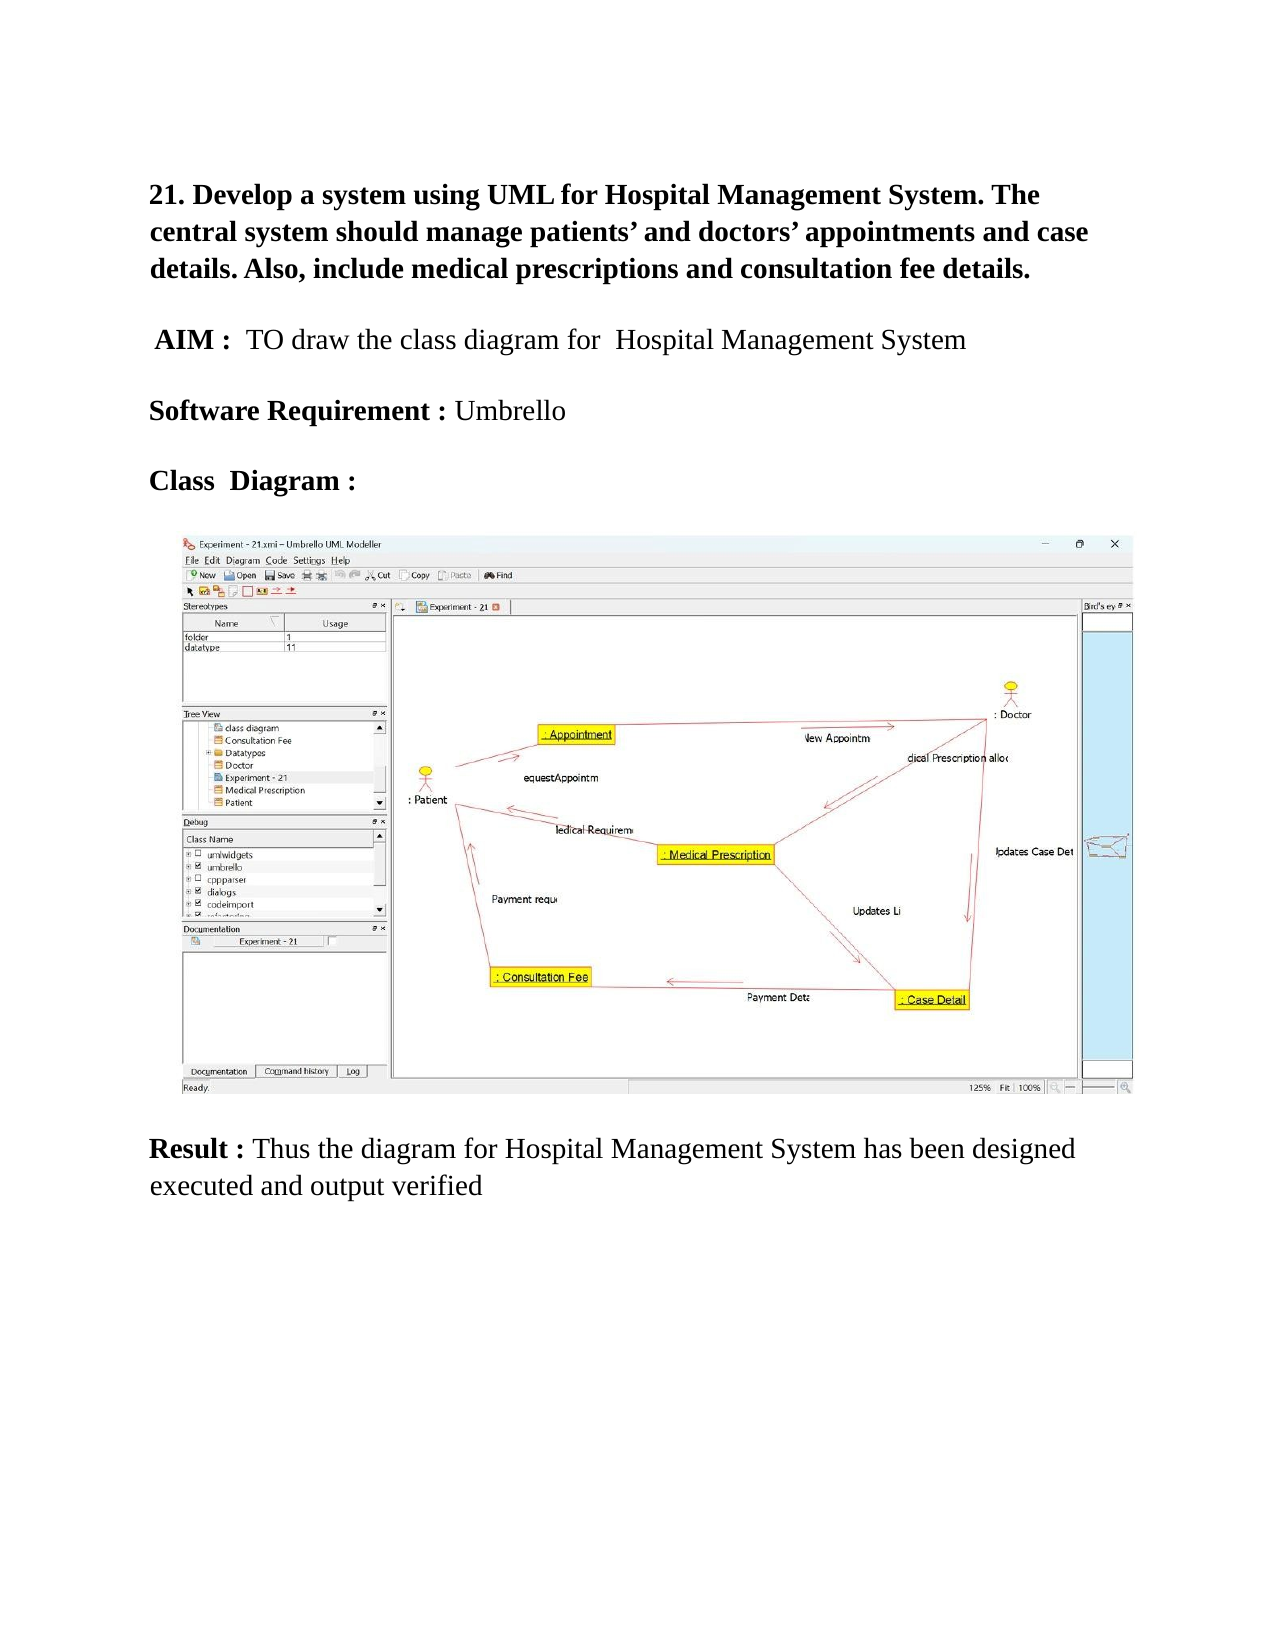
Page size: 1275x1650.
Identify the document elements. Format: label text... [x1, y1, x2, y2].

picture [163, 531, 1139, 1094]
text Class Diagram : [148, 463, 1112, 497]
text 21. Develop a system using UML for Hospital Management System. The central system should manage patients’ and doctors’ appointments and case details. Also, include medical prescriptions and consultation fee details. [148, 177, 1112, 285]
text Software Requirement : Umbrello [148, 393, 1112, 426]
text Result : Thus the diagram for Hospital Management System has been designed executed and output verified [148, 1131, 1128, 1202]
text AIM : TO draw the class diagram for Hospital Management System [148, 322, 1128, 355]
